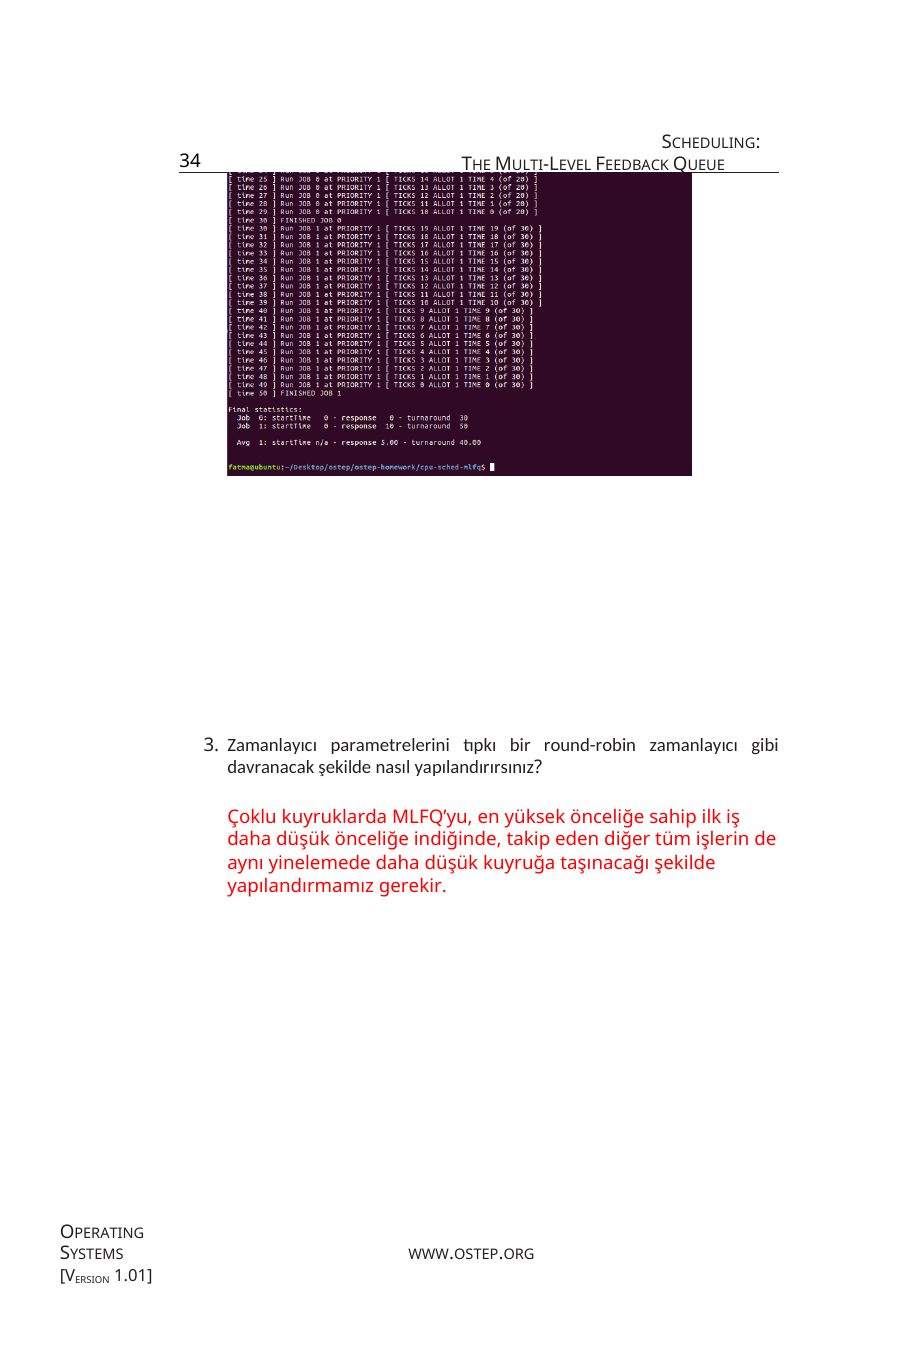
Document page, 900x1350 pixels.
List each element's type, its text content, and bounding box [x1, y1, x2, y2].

list Çoklu kuyruklarda MLFQ’yu, en yüksek önceliğe sahip ilk iş daha düşük önceliğe indiğinde, takip eden diğer tüm işlerin de aynı yinelemede daha düşük kuyruğa taşınacağı şekilde yapılandırmamız gerekir. [227, 805, 779, 898]
picture [227, 172, 692, 476]
list Zamanlayıcı parametrelerini tıpkı bir round-robin zamanlayıcı gibi davranacak şekilde nasıl yapılandırırsınız? [203, 733, 779, 779]
